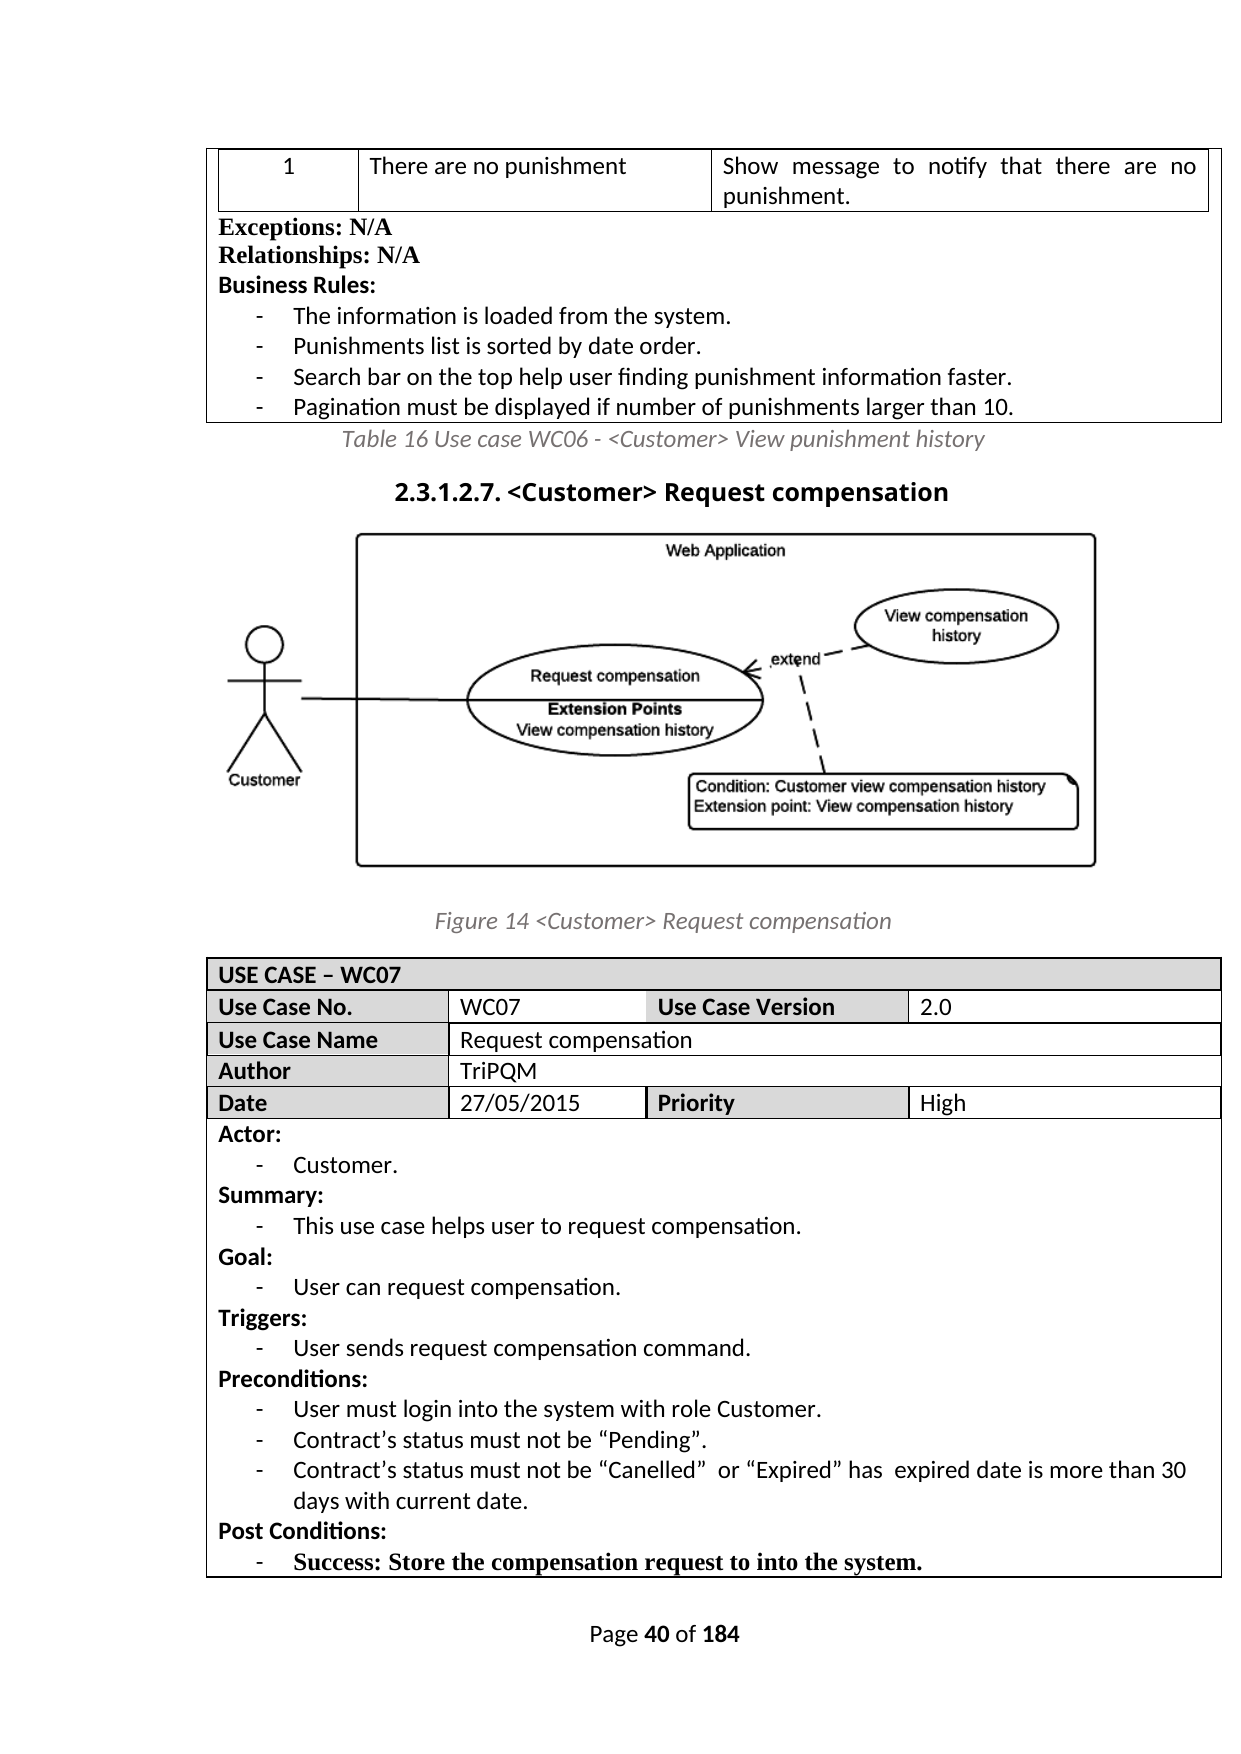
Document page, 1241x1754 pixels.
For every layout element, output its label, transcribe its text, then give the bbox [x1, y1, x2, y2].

table_header USE CASE – WC07 [208, 959, 1220, 989]
table_cell Request compensation [450, 1024, 1220, 1054]
table_cell High [910, 1087, 1220, 1118]
subtitle <Customer> Request compensation [394, 474, 1122, 508]
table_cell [207, 1119, 1221, 1576]
table_cell WC07 [449, 991, 646, 1022]
table_cell Use Case Name [208, 1023, 448, 1054]
table_cell Priority [648, 1087, 908, 1118]
table_cell TriPQM [449, 1056, 1221, 1086]
table_cell Use Case No. [207, 991, 448, 1022]
table_cell Date [208, 1087, 448, 1118]
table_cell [207, 149, 1221, 422]
table_cell Use Case Version [646, 991, 908, 1022]
table_cell 2.0 [909, 991, 1221, 1022]
table_cell Author [207, 1056, 448, 1086]
table_cell 27/05/2015 [450, 1087, 645, 1118]
picture [208, 511, 1121, 887]
